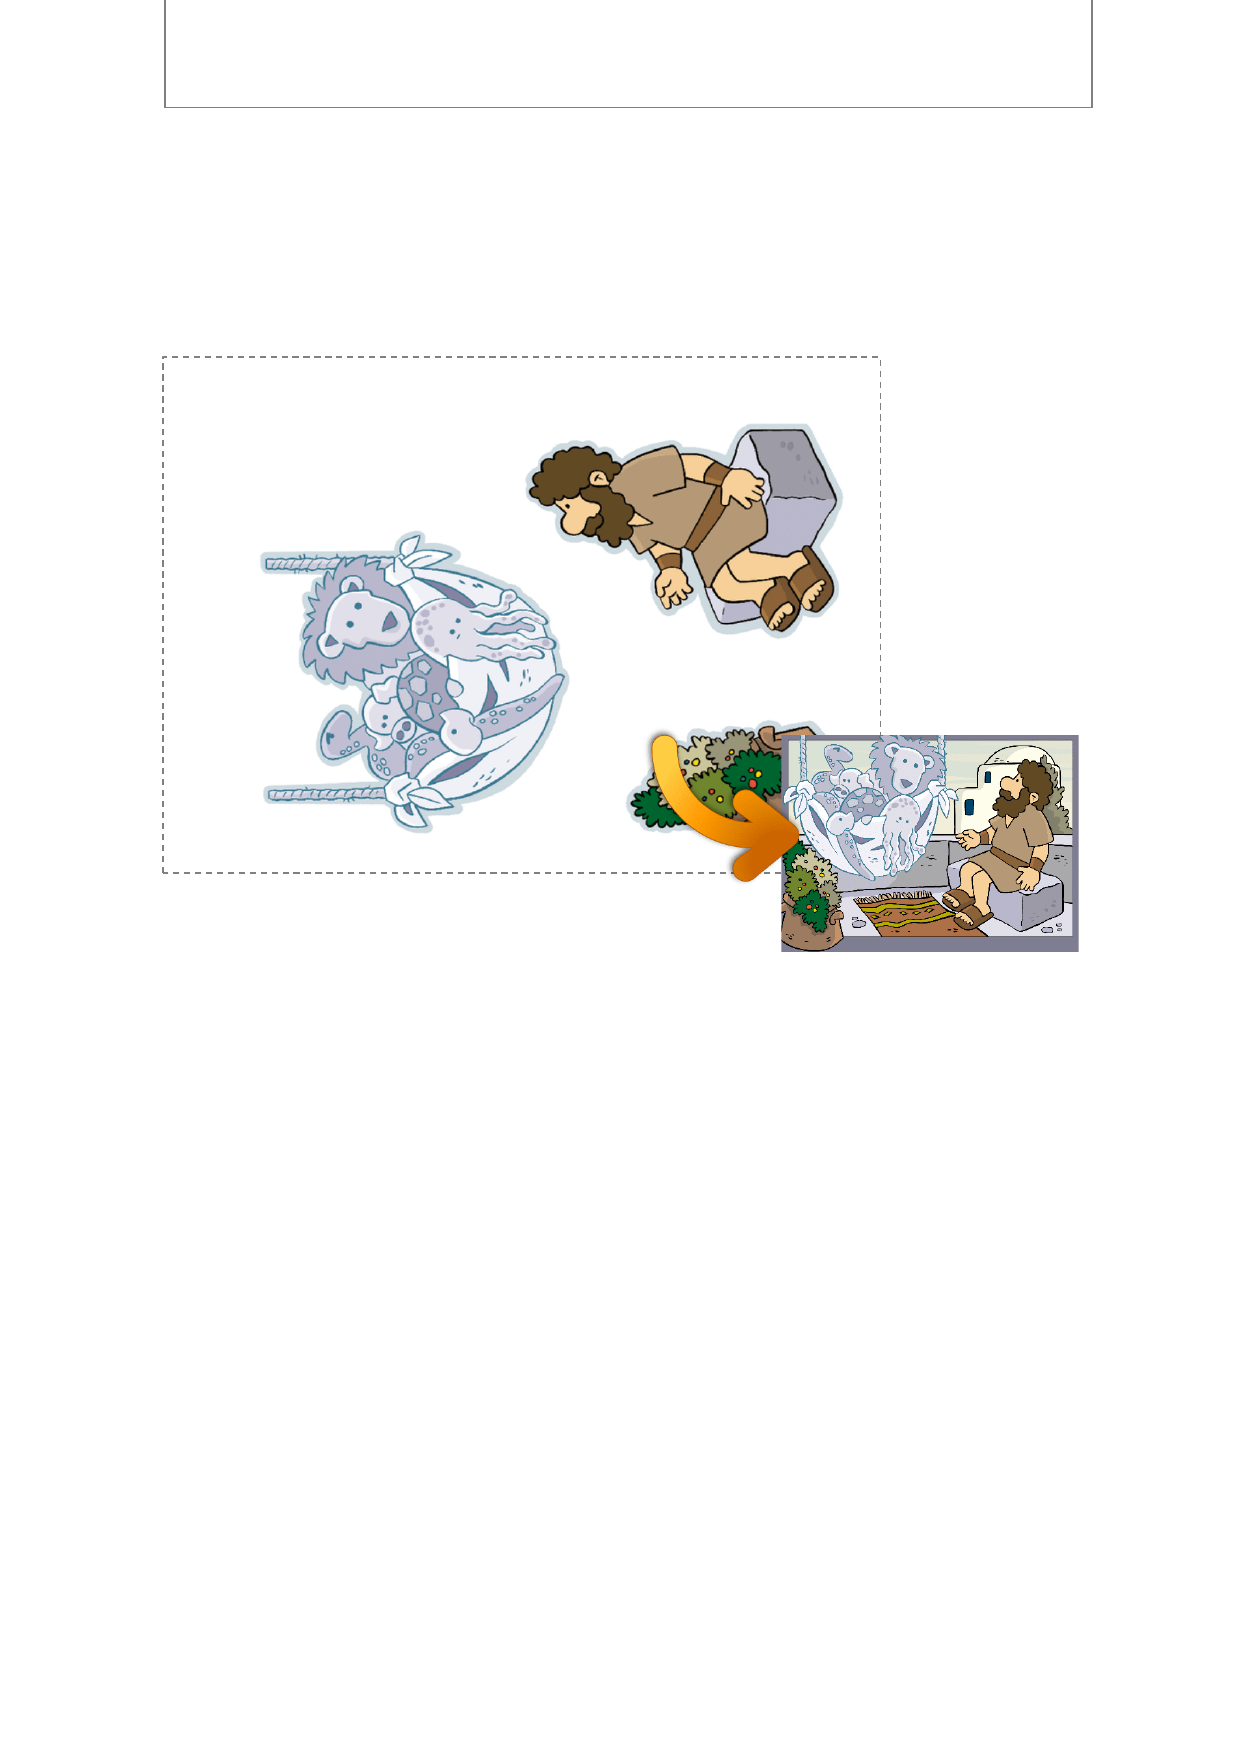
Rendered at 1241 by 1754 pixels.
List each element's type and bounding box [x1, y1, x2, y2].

picture [165, 358, 1079, 952]
